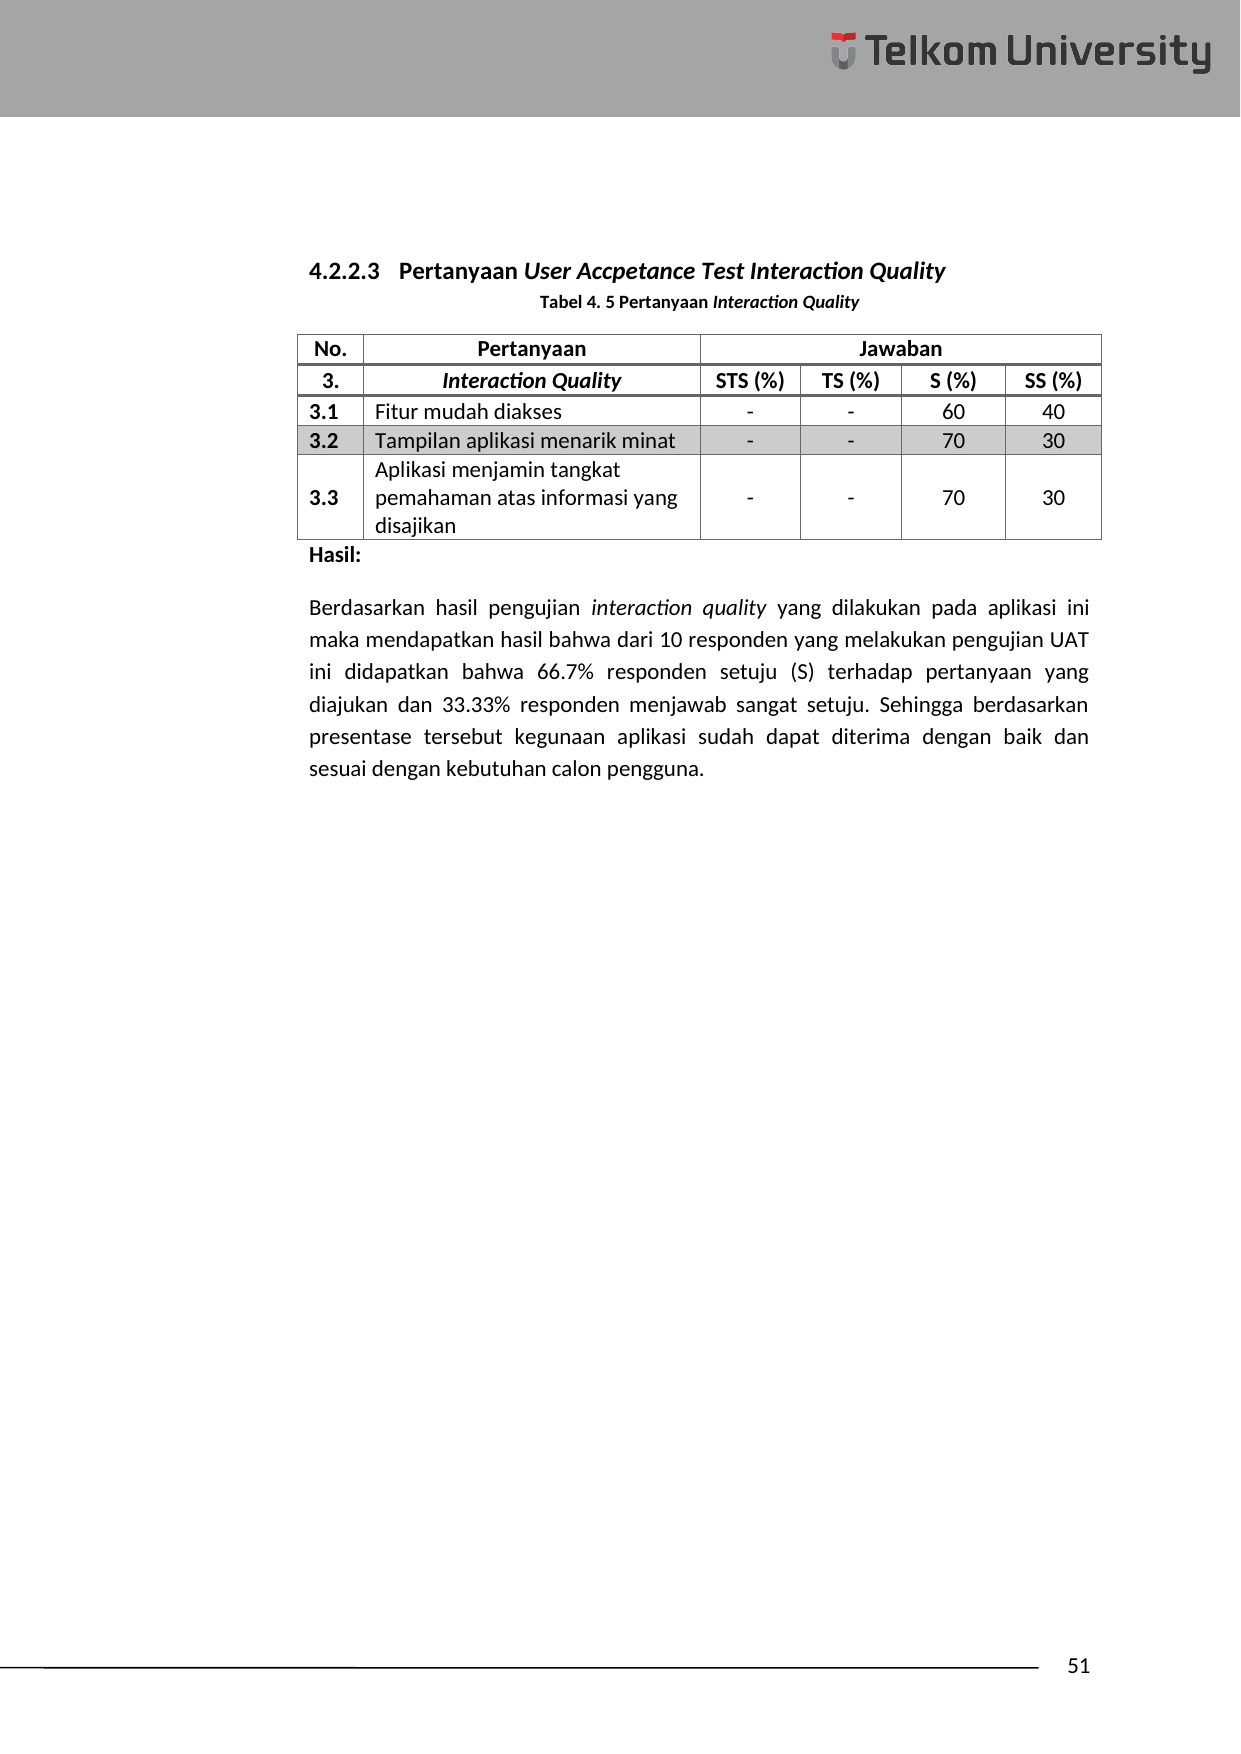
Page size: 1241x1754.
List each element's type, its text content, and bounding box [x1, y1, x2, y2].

table_cell Aplikasi menjamin tangkat pemahaman atas informasi yang disajikan [364, 455, 700, 539]
text Berdasarkan hasil pengujian interaction quality yang dilakukan pada aplikasi ini maka mendapatkan hasil bahwa dari 10 responden yang melakukan pengujian UAT ini didapatkan bahwa 66.7% responden setuju (S) terhadap pertanyaan yang diajukan dan 33.33% responden menjawab sangat setuju. Sehingga berdasarkan presentase tersebut kegunaan aplikasi sudah dapat diterima dengan baik dan sesuai dengan kebutuhan calon pengguna. [309, 593, 1090, 782]
table_cell - [701, 426, 800, 454]
table_cell 60 [902, 397, 1005, 425]
table_cell TS (%) [801, 366, 901, 394]
table_cell Tampilan aplikasi menarik minat [364, 426, 700, 454]
table_cell 3.3 [298, 455, 363, 539]
table_cell - [801, 426, 901, 454]
table_cell 70 [902, 426, 1005, 454]
text Hasil: [309, 540, 1090, 568]
table_cell Fitur mudah diakses [364, 397, 700, 425]
table_header Pertanyaan [364, 335, 700, 363]
table_cell 3.1 [298, 397, 363, 425]
table_cell 40 [1006, 397, 1101, 425]
table_cell - [801, 397, 901, 425]
table_cell 3. [298, 366, 363, 394]
table_cell S (%) [902, 366, 1005, 394]
table_cell - [701, 455, 800, 539]
subtitle Pertanyaan User Accpetance Test Interaction Quality [309, 255, 1090, 285]
table_cell STS (%) [701, 366, 800, 394]
table_cell 30 [1006, 426, 1101, 454]
table_cell - [801, 455, 901, 539]
table_cell 30 [1006, 455, 1101, 539]
table_cell Interaction Quality [364, 366, 700, 394]
table_cell 3.2 [298, 426, 363, 454]
table_cell 70 [902, 455, 1005, 539]
table_cell - [701, 397, 800, 425]
table_header No. [298, 335, 363, 363]
picture [831, 32, 1211, 74]
table_cell SS (%) [1006, 366, 1101, 394]
table_header Jawaban [701, 335, 1101, 363]
